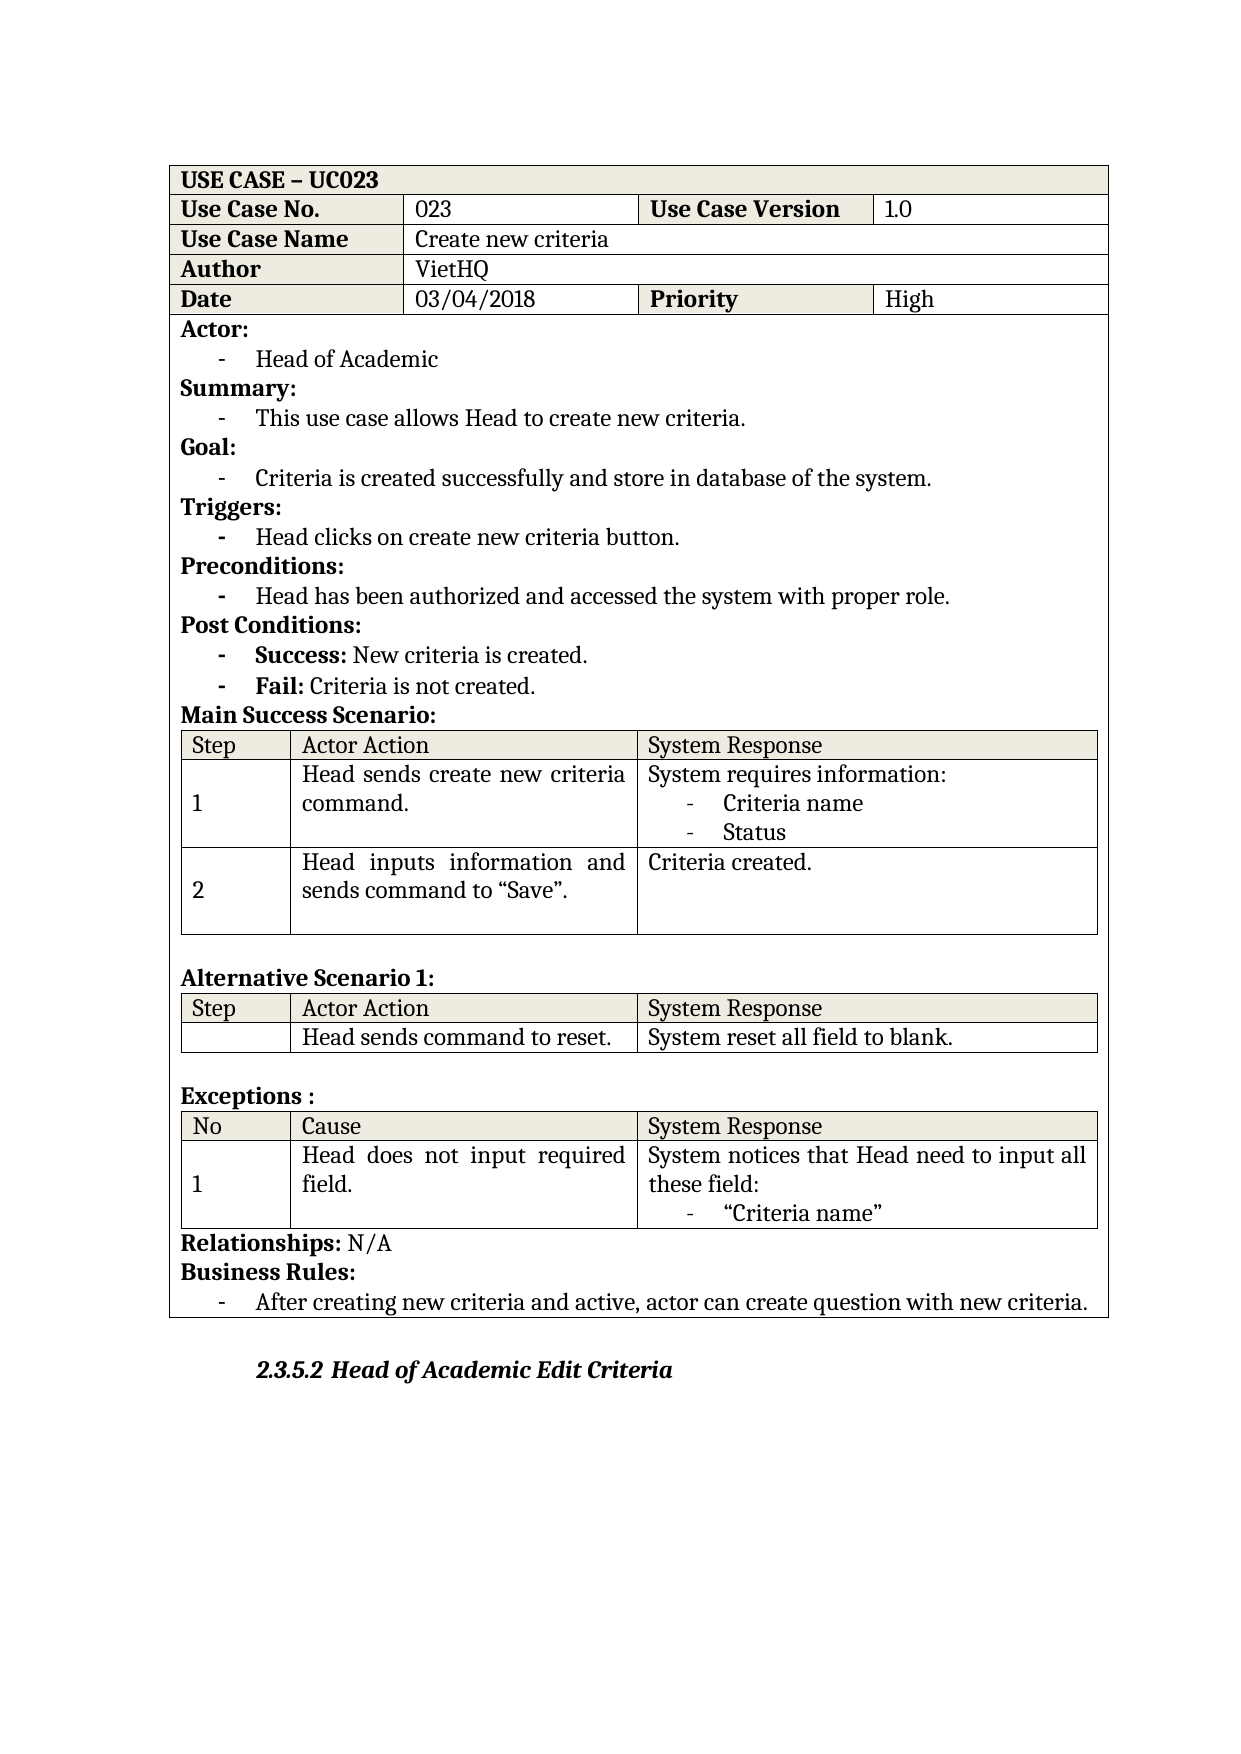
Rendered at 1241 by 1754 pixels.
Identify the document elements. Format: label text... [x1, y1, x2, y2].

table_cell Date [170, 285, 403, 313]
table_cell Priority [639, 285, 873, 313]
table_cell Use Case Version [639, 195, 873, 224]
table_cell Use Case Name [170, 225, 403, 254]
table_cell High [874, 285, 1108, 313]
table_cell 1.0 [874, 195, 1108, 224]
table_cell Author [170, 255, 403, 284]
table_cell 03/04/2018 [404, 285, 638, 313]
table_cell Actor: Head of Academic Summary: This use case allows Head to create new criteria. Goal: Criteria is created successfully and store in database of the system. Triggers: Head clicks on create new criteria button. Preconditions: Head has been authorized and accessed the system with proper role. Post Conditions: Success: New criteria is created. Fail: Criteria is not created. Main Success Scenario: Alternative Scenario 1: Exceptions : Relationships: N/A Business Rules: After creating new criteria and active, actor can create question with new criteria. [170, 315, 1108, 1317]
table_cell VietHQ [404, 255, 1108, 284]
table_header USE CASE – UC023 [170, 166, 1108, 194]
table_cell Use Case No. [170, 195, 403, 224]
text 2.3.5.2 Head of Academic Edit Criteria [181, 1356, 1171, 1385]
table_cell 023 [404, 195, 638, 224]
table_cell Create new criteria [404, 225, 1108, 254]
